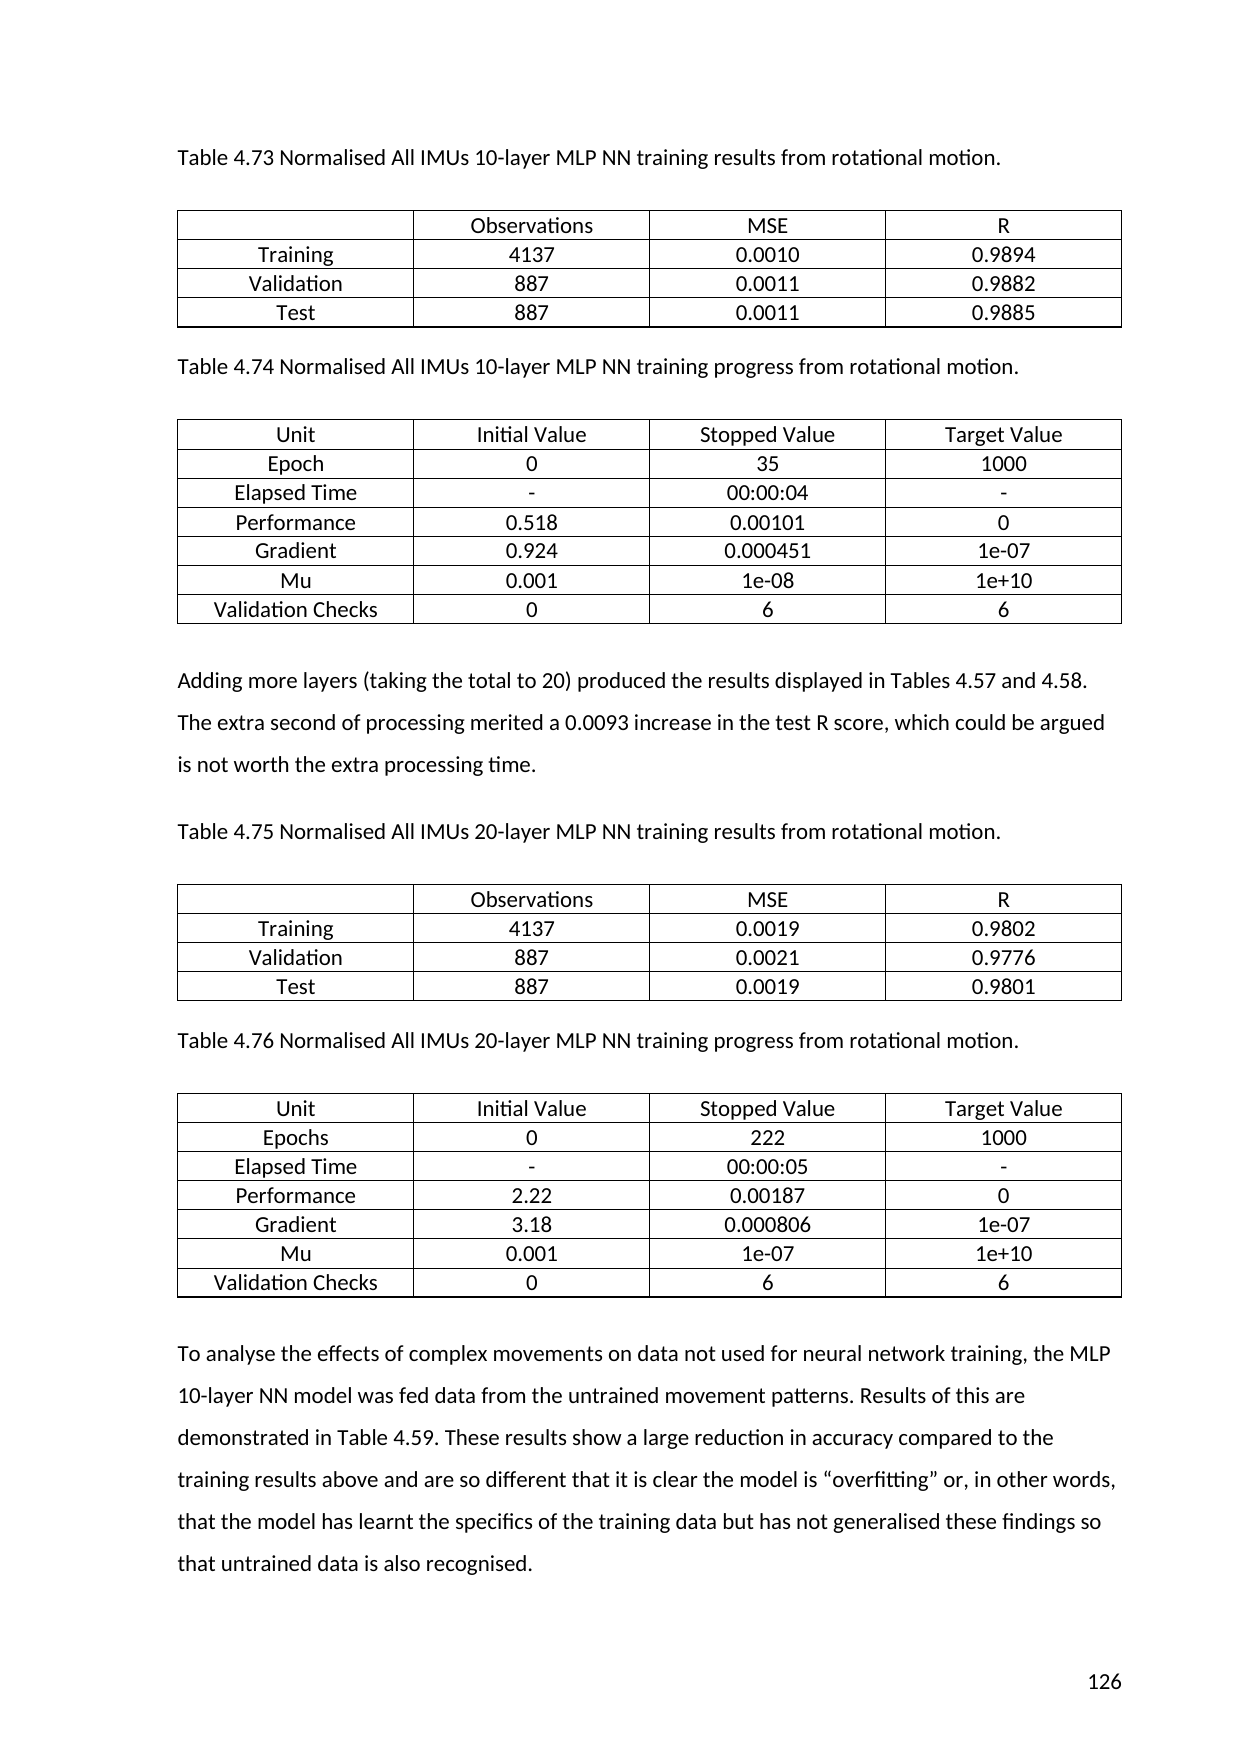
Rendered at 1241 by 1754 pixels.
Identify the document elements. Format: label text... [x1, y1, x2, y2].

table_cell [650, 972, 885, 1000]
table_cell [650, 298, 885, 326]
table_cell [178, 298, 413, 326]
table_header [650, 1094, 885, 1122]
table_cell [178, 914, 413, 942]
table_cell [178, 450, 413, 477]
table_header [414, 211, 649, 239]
text Adding more layers (taking the total to 20) produced the results displayed in Tables 4.57 and 4.58. The extra second of processing merited a 0.0093 increase in the test R score, which could be argued is not worth the extra processing time. [177, 624, 1122, 778]
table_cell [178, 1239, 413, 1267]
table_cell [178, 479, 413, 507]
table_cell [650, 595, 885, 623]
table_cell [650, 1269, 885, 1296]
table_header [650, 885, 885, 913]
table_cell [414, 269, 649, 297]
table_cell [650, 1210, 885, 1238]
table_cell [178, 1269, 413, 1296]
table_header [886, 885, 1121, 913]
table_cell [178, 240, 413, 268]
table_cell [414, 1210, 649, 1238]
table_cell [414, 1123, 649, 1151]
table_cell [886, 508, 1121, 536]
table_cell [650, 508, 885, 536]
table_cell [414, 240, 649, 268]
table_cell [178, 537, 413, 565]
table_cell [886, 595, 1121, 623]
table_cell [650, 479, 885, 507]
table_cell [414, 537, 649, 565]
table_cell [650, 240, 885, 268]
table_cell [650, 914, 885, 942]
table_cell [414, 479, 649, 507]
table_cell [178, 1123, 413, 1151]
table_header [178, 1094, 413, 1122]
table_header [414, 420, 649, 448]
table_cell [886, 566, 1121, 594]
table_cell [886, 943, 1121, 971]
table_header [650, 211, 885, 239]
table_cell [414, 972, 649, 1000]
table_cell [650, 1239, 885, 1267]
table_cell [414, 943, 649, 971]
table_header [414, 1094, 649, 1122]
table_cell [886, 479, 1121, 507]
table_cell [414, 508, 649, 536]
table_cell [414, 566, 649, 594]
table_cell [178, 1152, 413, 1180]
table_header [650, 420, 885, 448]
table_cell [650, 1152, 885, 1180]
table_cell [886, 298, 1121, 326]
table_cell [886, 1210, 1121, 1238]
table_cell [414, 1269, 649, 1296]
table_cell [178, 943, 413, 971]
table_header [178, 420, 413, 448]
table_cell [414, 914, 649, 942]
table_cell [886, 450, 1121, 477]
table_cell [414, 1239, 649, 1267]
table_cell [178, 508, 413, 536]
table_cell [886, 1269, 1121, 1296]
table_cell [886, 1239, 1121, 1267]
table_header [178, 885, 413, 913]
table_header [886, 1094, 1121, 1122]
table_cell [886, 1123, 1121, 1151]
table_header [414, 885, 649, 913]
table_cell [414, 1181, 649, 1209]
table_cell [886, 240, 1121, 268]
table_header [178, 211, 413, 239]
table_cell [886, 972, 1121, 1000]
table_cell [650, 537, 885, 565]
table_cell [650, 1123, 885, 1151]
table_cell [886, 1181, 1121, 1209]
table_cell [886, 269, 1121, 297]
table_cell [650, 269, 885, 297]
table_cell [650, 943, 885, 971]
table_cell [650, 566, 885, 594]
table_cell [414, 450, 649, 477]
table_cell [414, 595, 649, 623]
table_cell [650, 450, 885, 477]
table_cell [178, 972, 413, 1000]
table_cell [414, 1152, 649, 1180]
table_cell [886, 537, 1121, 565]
text To analyse the effects of complex movements on data not used for neural network training, the MLP 10-layer NN model was fed data from the untrained movement patterns. Results of this are demonstrated in Table 4.59. These results show a large reduction in accuracy compared to the training results above and are so different that it is clear the model is “overfitting” or, in other words, that the model has learnt the specifics of the training data but has not generalised these findings so that untrained data is also recognised. [177, 1298, 1122, 1577]
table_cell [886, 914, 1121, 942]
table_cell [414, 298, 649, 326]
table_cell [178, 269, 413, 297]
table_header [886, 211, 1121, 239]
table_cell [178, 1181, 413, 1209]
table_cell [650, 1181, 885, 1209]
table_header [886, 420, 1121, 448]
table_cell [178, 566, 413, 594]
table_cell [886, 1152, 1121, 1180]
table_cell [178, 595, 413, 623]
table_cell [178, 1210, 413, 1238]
